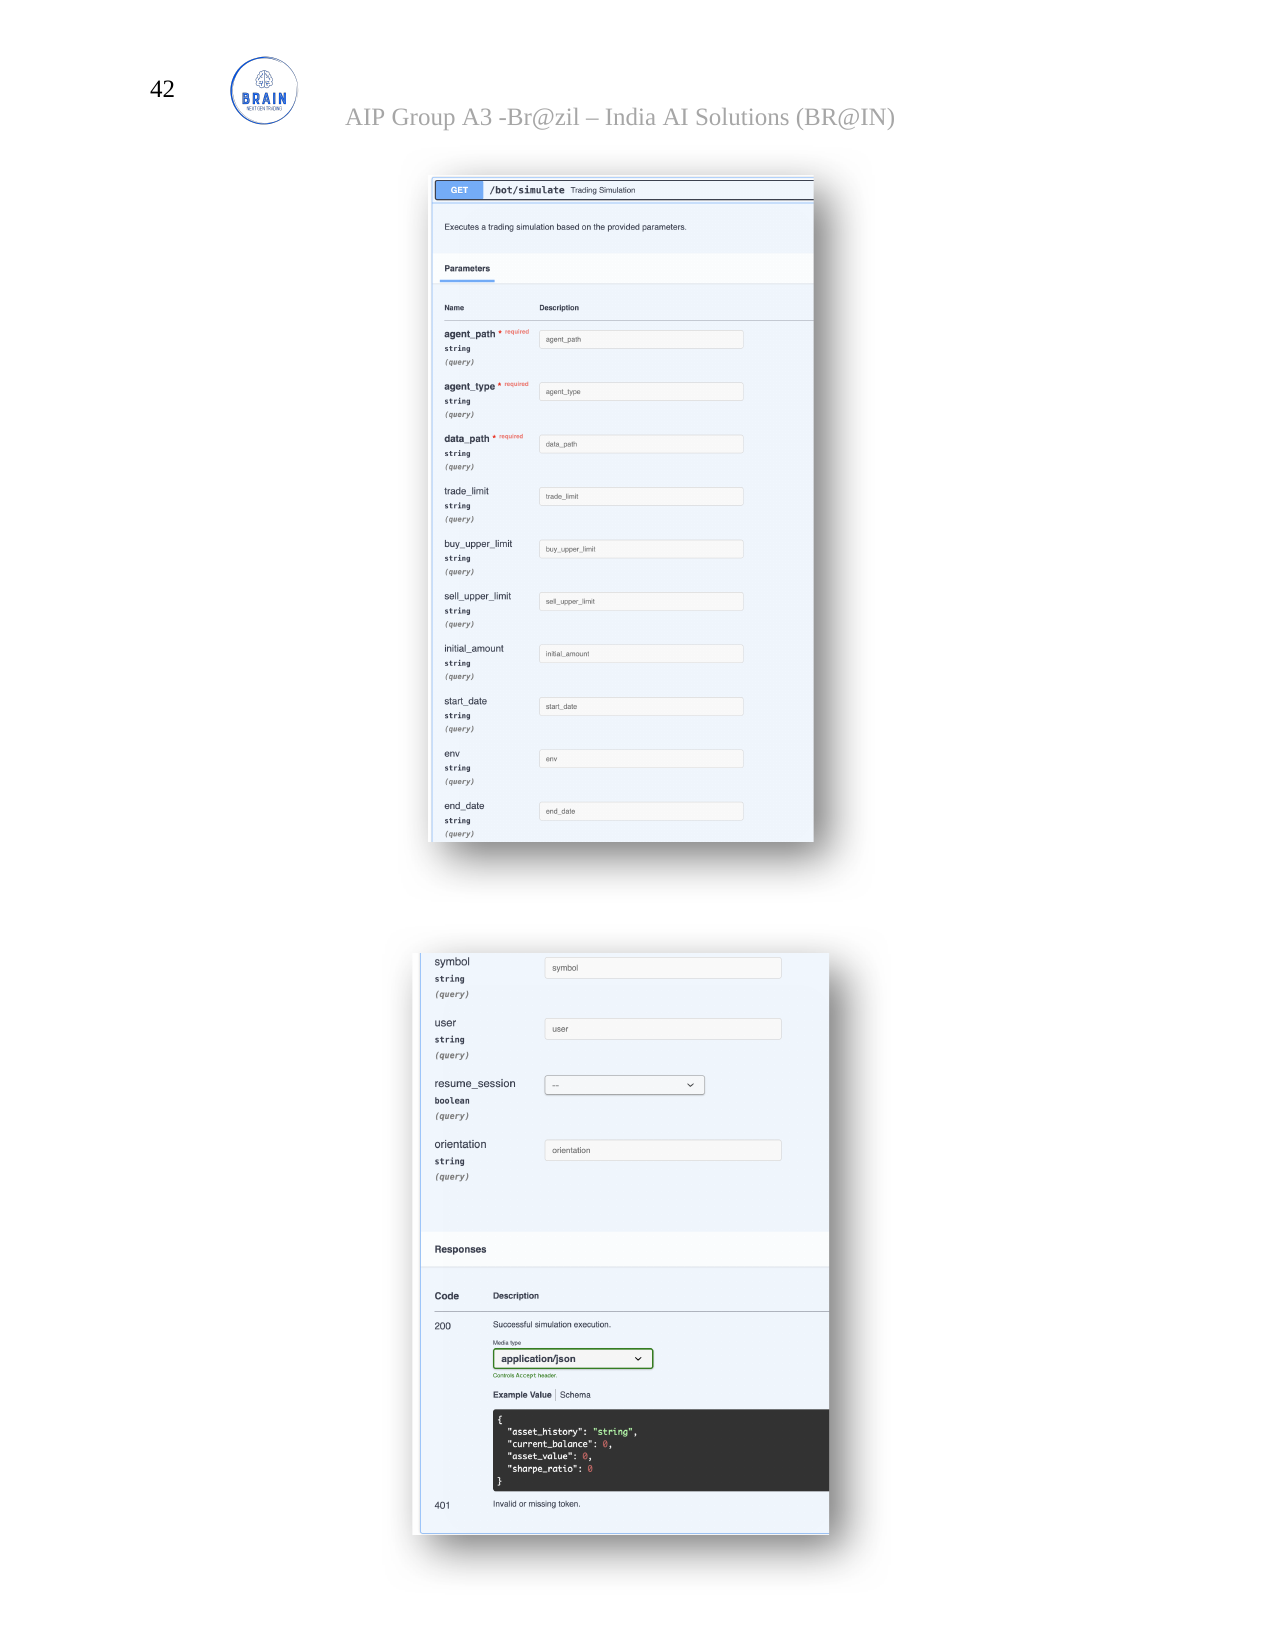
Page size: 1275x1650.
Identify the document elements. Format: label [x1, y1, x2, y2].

picture [224, 52, 305, 129]
picture [428, 175, 814, 842]
picture [412, 953, 830, 1535]
